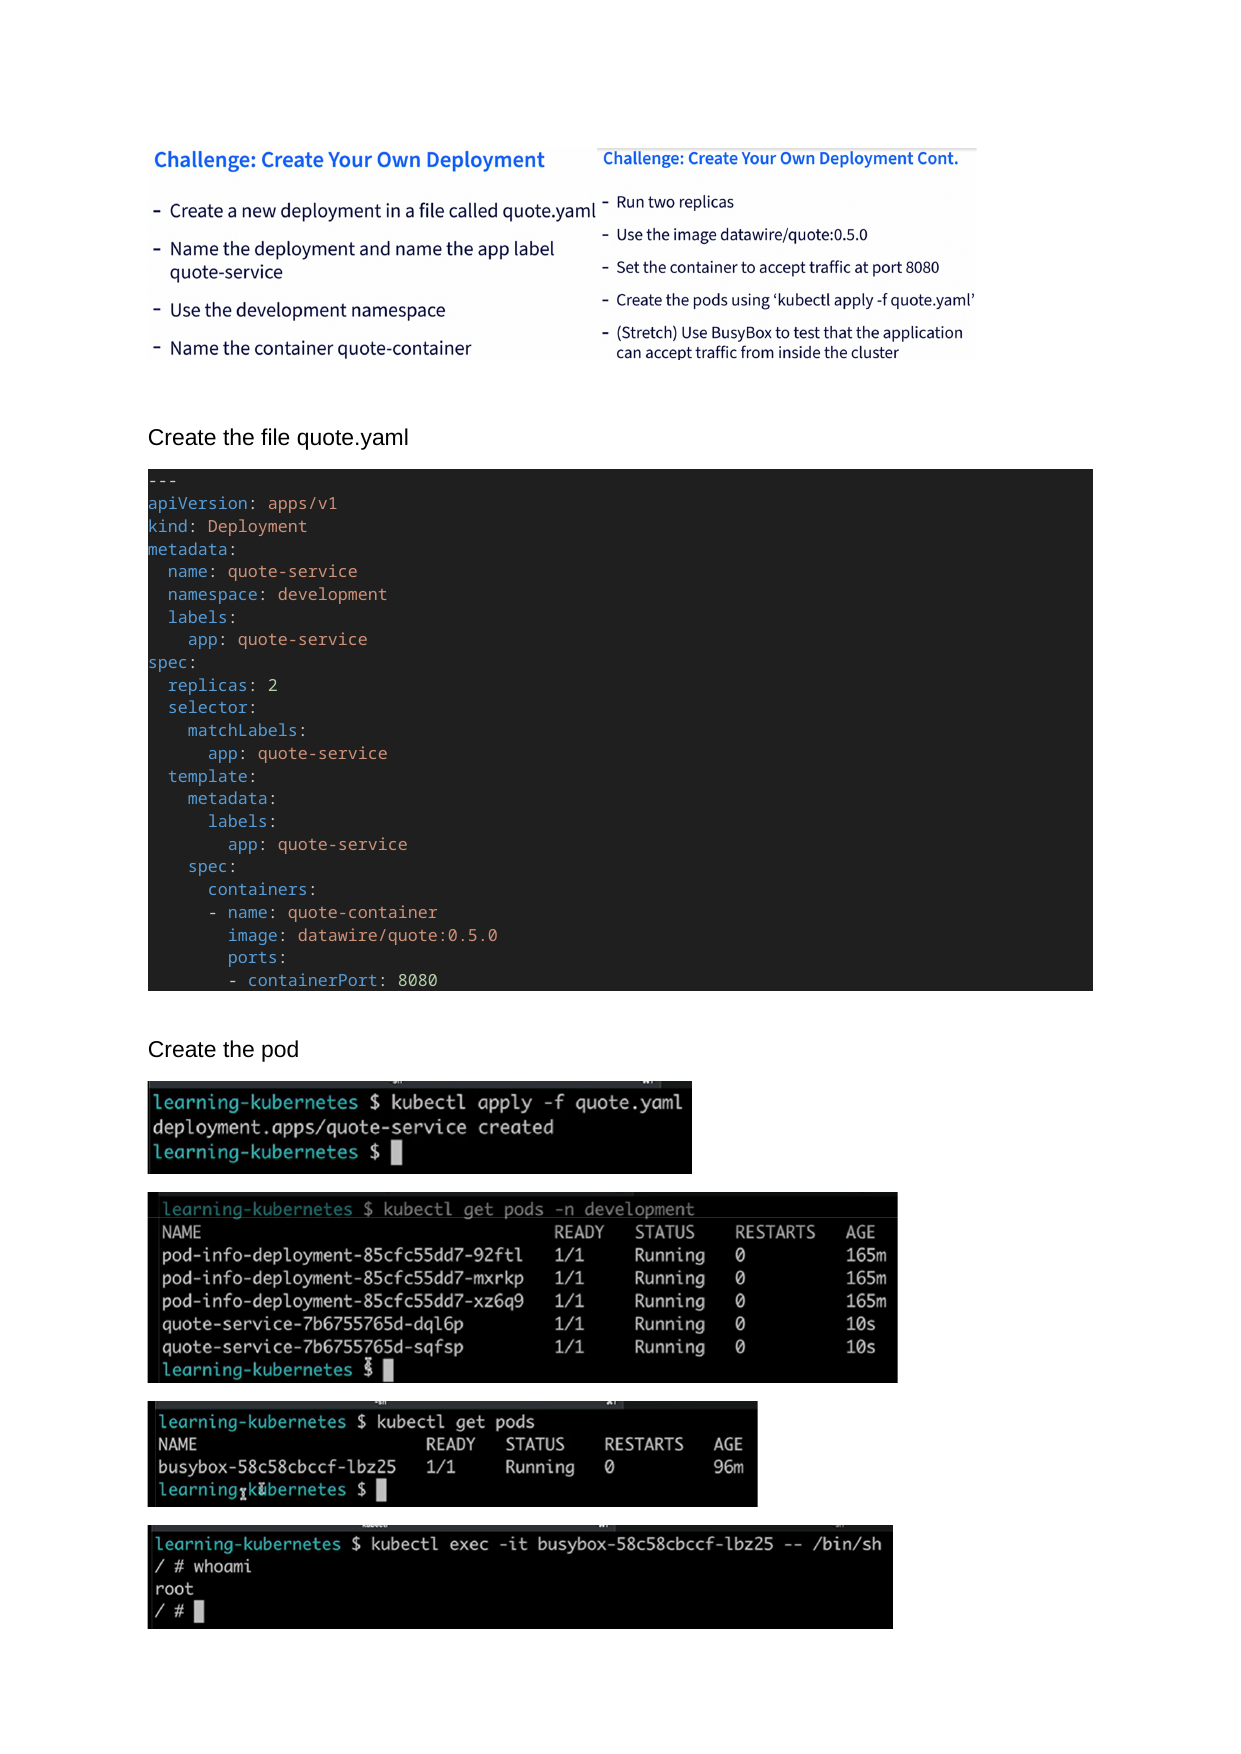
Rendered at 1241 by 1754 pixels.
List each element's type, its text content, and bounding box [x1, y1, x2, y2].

text containers: [148, 878, 1093, 900]
text app: quote-service [148, 832, 1093, 855]
text metadata: [148, 537, 1093, 560]
picture [147, 1081, 692, 1174]
text image: datawire/quote:0.5.0 [148, 923, 1093, 946]
text - containerPort: 8080 [148, 968, 1093, 991]
text ports: [148, 946, 1093, 968]
text Create the file quote.yaml [148, 424, 1093, 450]
text spec: [148, 855, 1093, 878]
text app: quote-service [148, 628, 1093, 651]
picture [147, 1401, 758, 1507]
picture [147, 147, 977, 360]
text matchLabels: [148, 719, 1093, 741]
text labels: [148, 809, 1093, 832]
text replicas: 2 [148, 673, 1093, 696]
text labels: [148, 605, 1093, 628]
text namespace: development [148, 582, 1093, 605]
text metadata: [148, 787, 1093, 809]
text apiVersion: apps/v1 [148, 492, 1093, 514]
text kind: Deployment [148, 514, 1093, 537]
text Create the pod [148, 1036, 1093, 1063]
text app: quote-service [148, 741, 1093, 764]
text --- [148, 469, 1093, 492]
picture [147, 1525, 893, 1629]
text spec: [148, 651, 1093, 673]
text - name: quote-container [148, 900, 1093, 923]
picture [147, 1192, 898, 1383]
text name: quote-service [148, 560, 1093, 582]
text selector: [148, 696, 1093, 719]
text template: [148, 764, 1093, 787]
